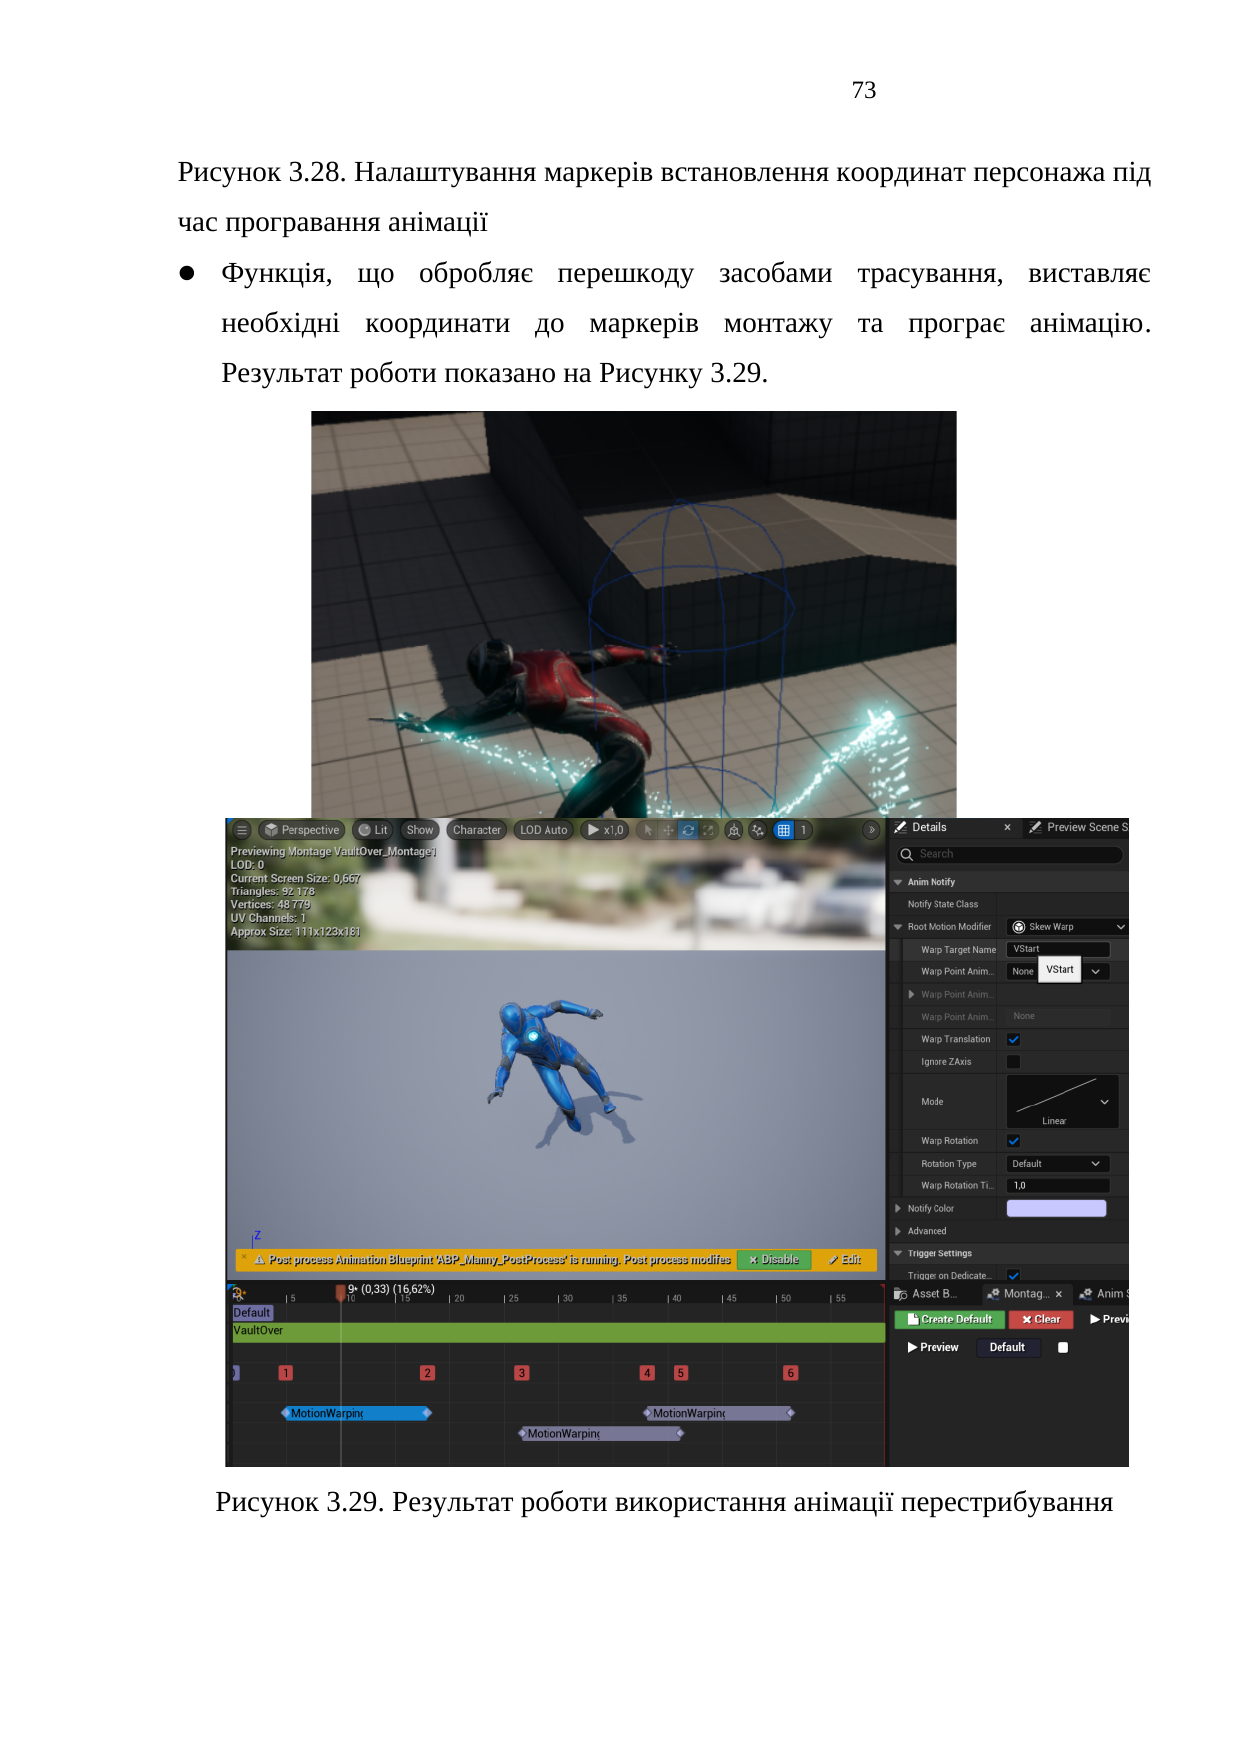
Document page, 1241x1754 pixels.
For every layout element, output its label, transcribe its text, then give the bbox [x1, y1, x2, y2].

list Функція, що обробляє перешкоду засобами трасування, виставляє необхідні координати до маркерів монтажу та програє анімацію. Результат роботи показано на Рисунку 3.29. [177, 255, 1152, 389]
picture [225, 411, 1129, 1467]
list Рисунок 3.28. Налаштування маркерів встановлення координат персонажа під час програвання анімації [177, 154, 1152, 238]
